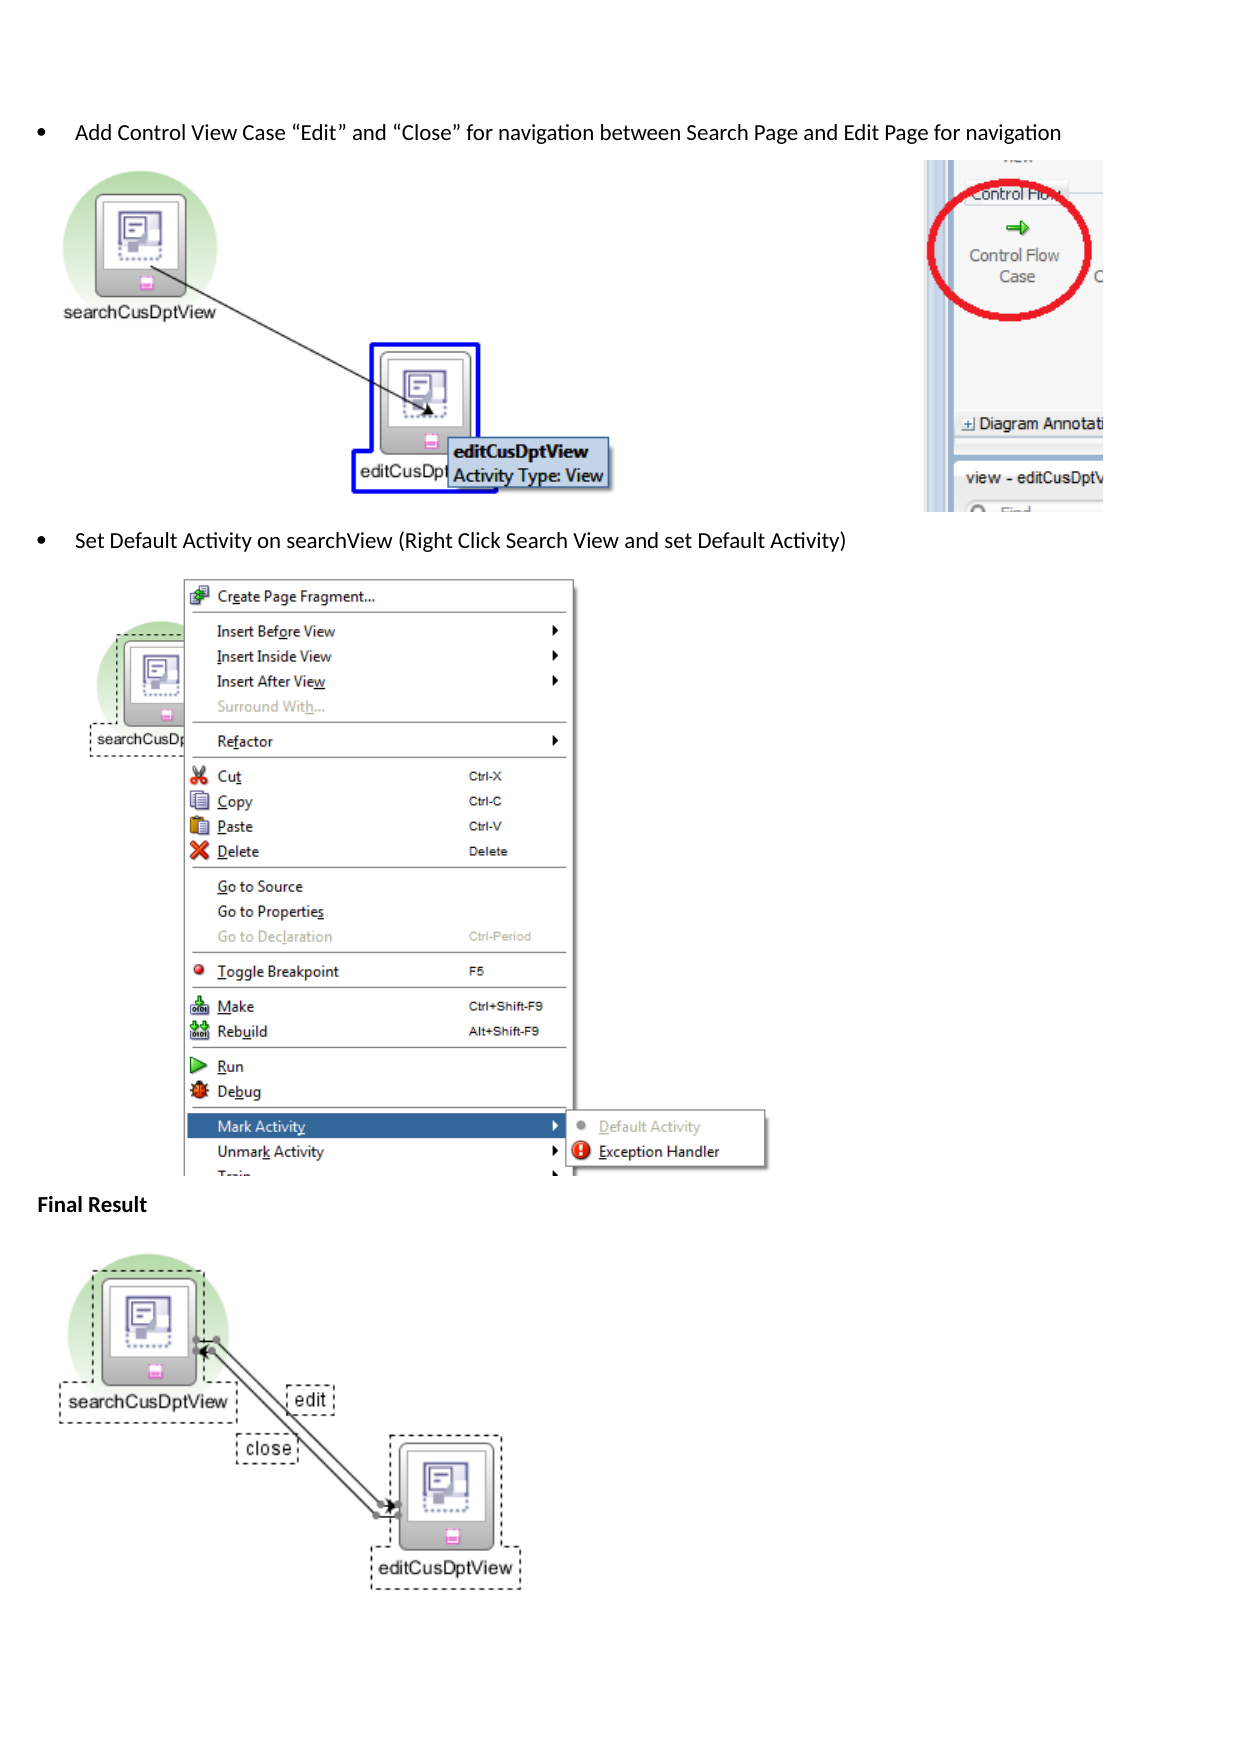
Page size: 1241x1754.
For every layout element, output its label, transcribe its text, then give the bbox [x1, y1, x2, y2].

picture [37, 160, 1104, 512]
list Set Default Activity on searchView (Right Click Search View and set Default Activity) [37, 526, 1203, 554]
picture [37, 1232, 575, 1623]
list Add Control View Case “Edit” and “Close” for navigation between Search Page and Edit Page for navigation [37, 118, 1203, 146]
text Final Result [37, 1190, 1203, 1218]
picture [75, 568, 793, 1176]
